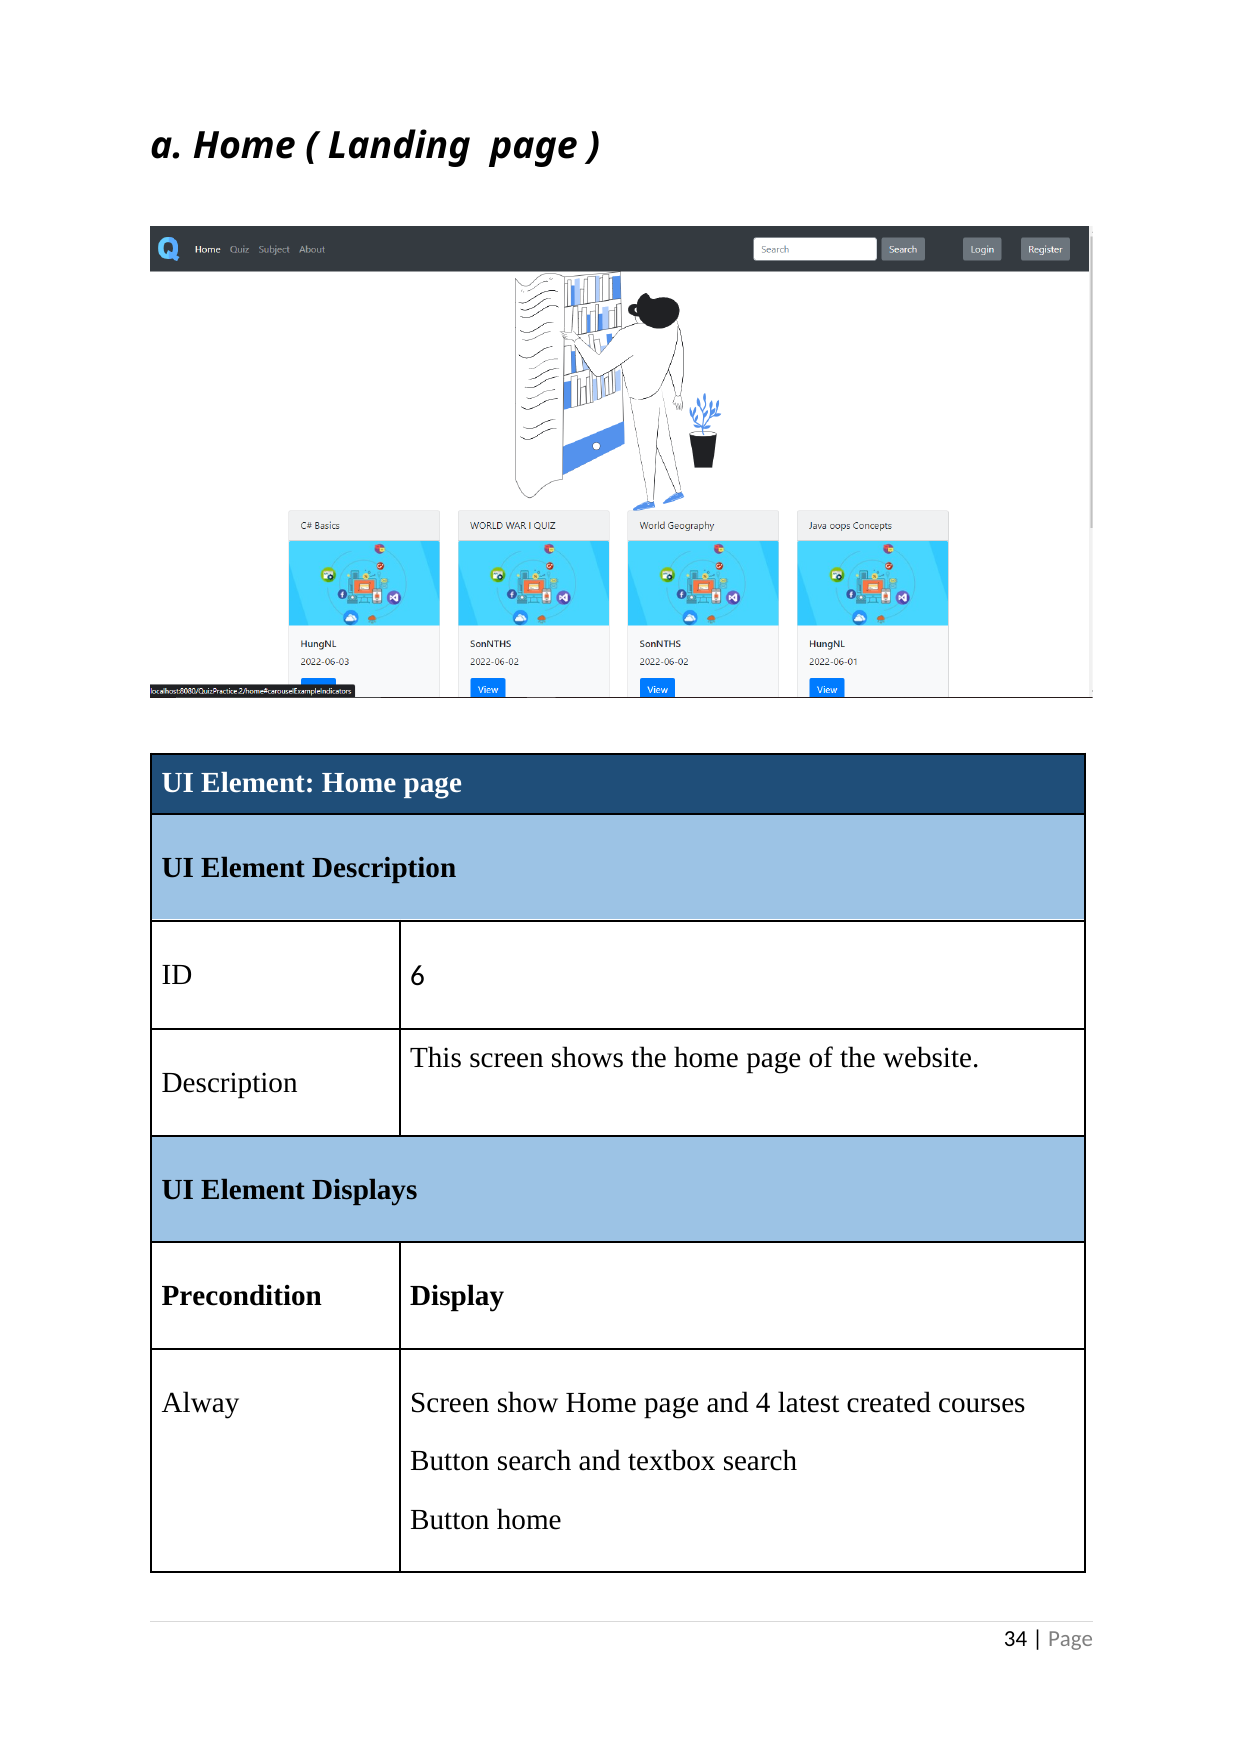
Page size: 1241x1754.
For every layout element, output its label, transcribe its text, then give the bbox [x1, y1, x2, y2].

table_header UI Element: Home page [152, 755, 1084, 813]
picture [150, 226, 1093, 698]
table_cell ID [152, 922, 399, 1028]
subtitle a. Home ( Landing page ) [150, 118, 1093, 226]
table_cell Display [401, 1243, 1084, 1347]
table_cell 6 [401, 922, 1084, 1028]
table_cell Alway [152, 1350, 399, 1571]
table_cell This screen shows the home page of the website. [401, 1030, 1084, 1134]
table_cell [401, 1350, 1084, 1571]
table_cell UI Element Displays [152, 1137, 1084, 1241]
table_cell UI Element Description [152, 815, 1084, 919]
table_cell Precondition [152, 1243, 399, 1347]
table_cell Description [152, 1030, 399, 1134]
